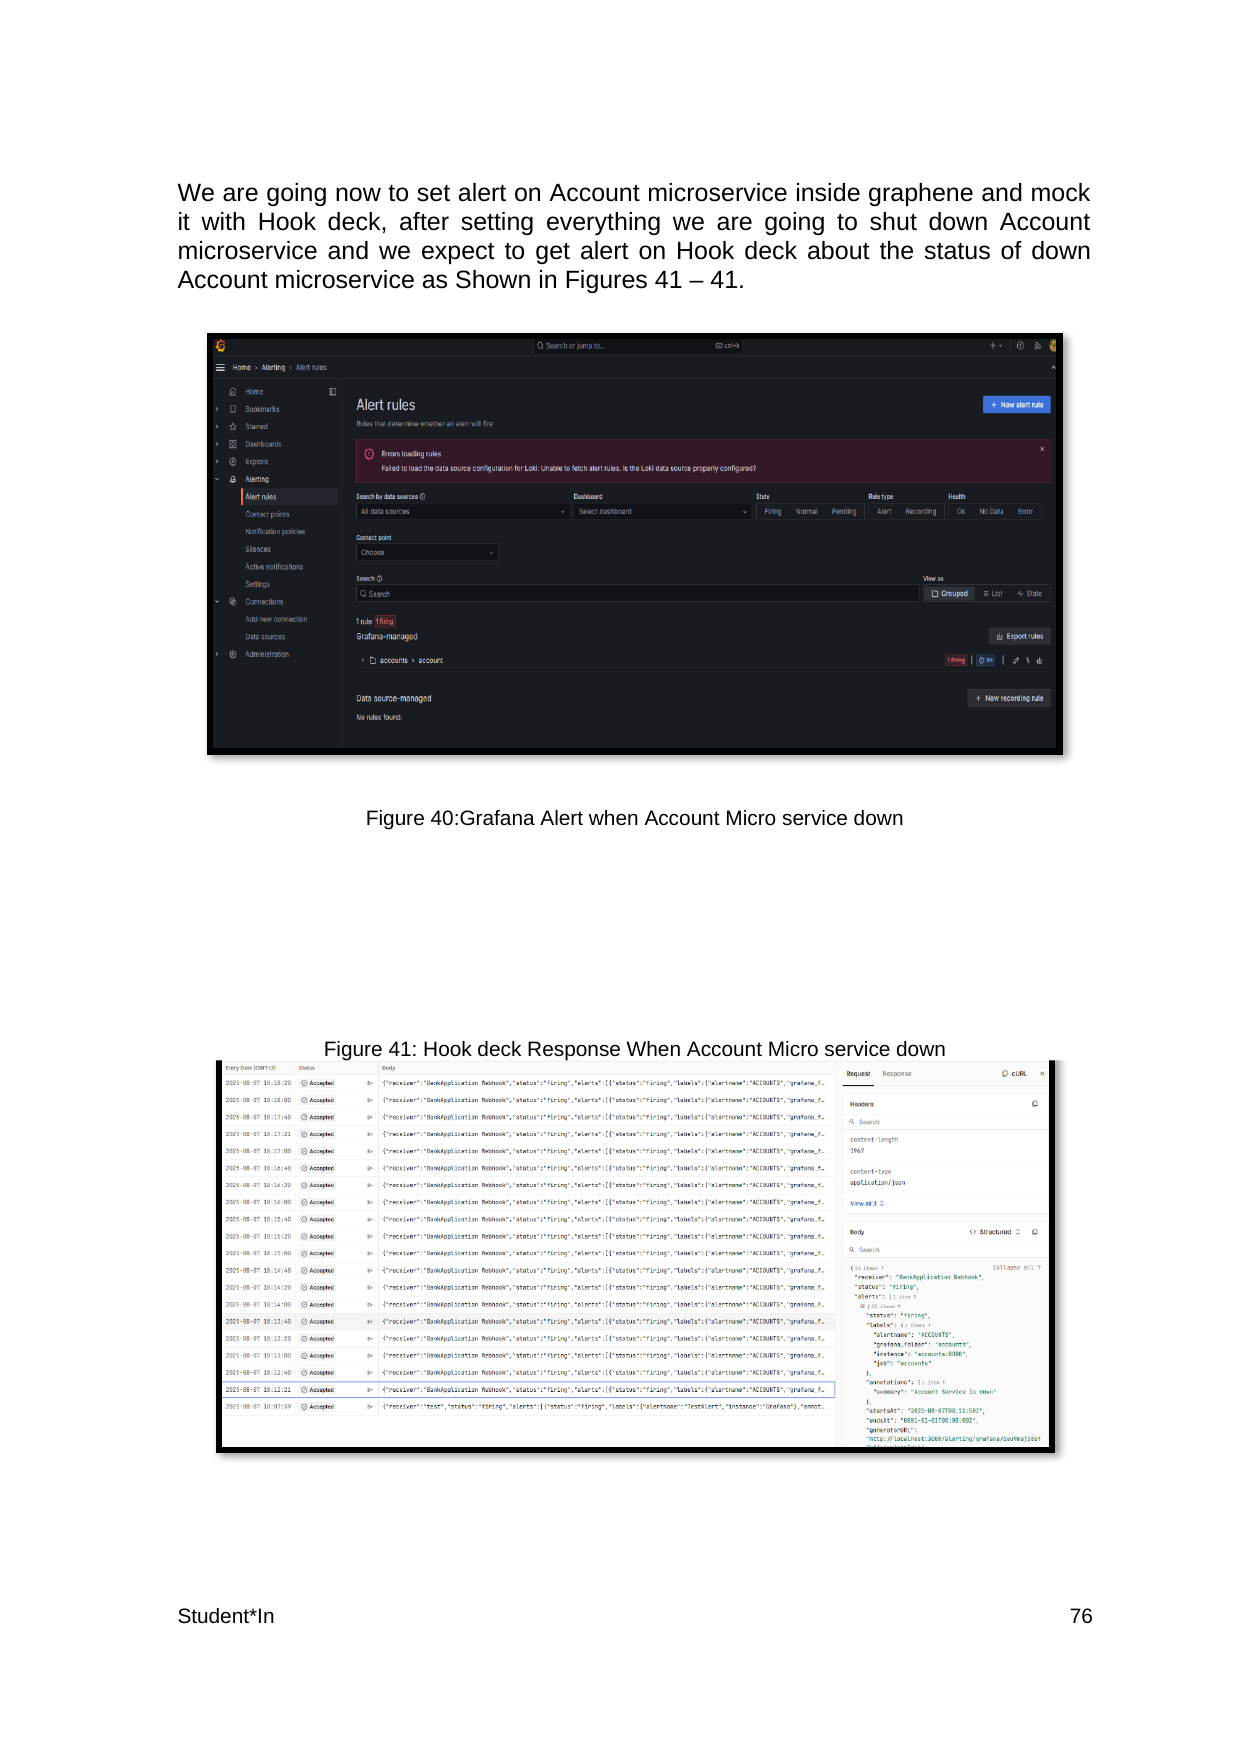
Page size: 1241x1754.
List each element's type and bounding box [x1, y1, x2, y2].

picture [222, 1061, 1049, 1447]
text [177, 177, 1092, 294]
picture [213, 339, 1056, 748]
